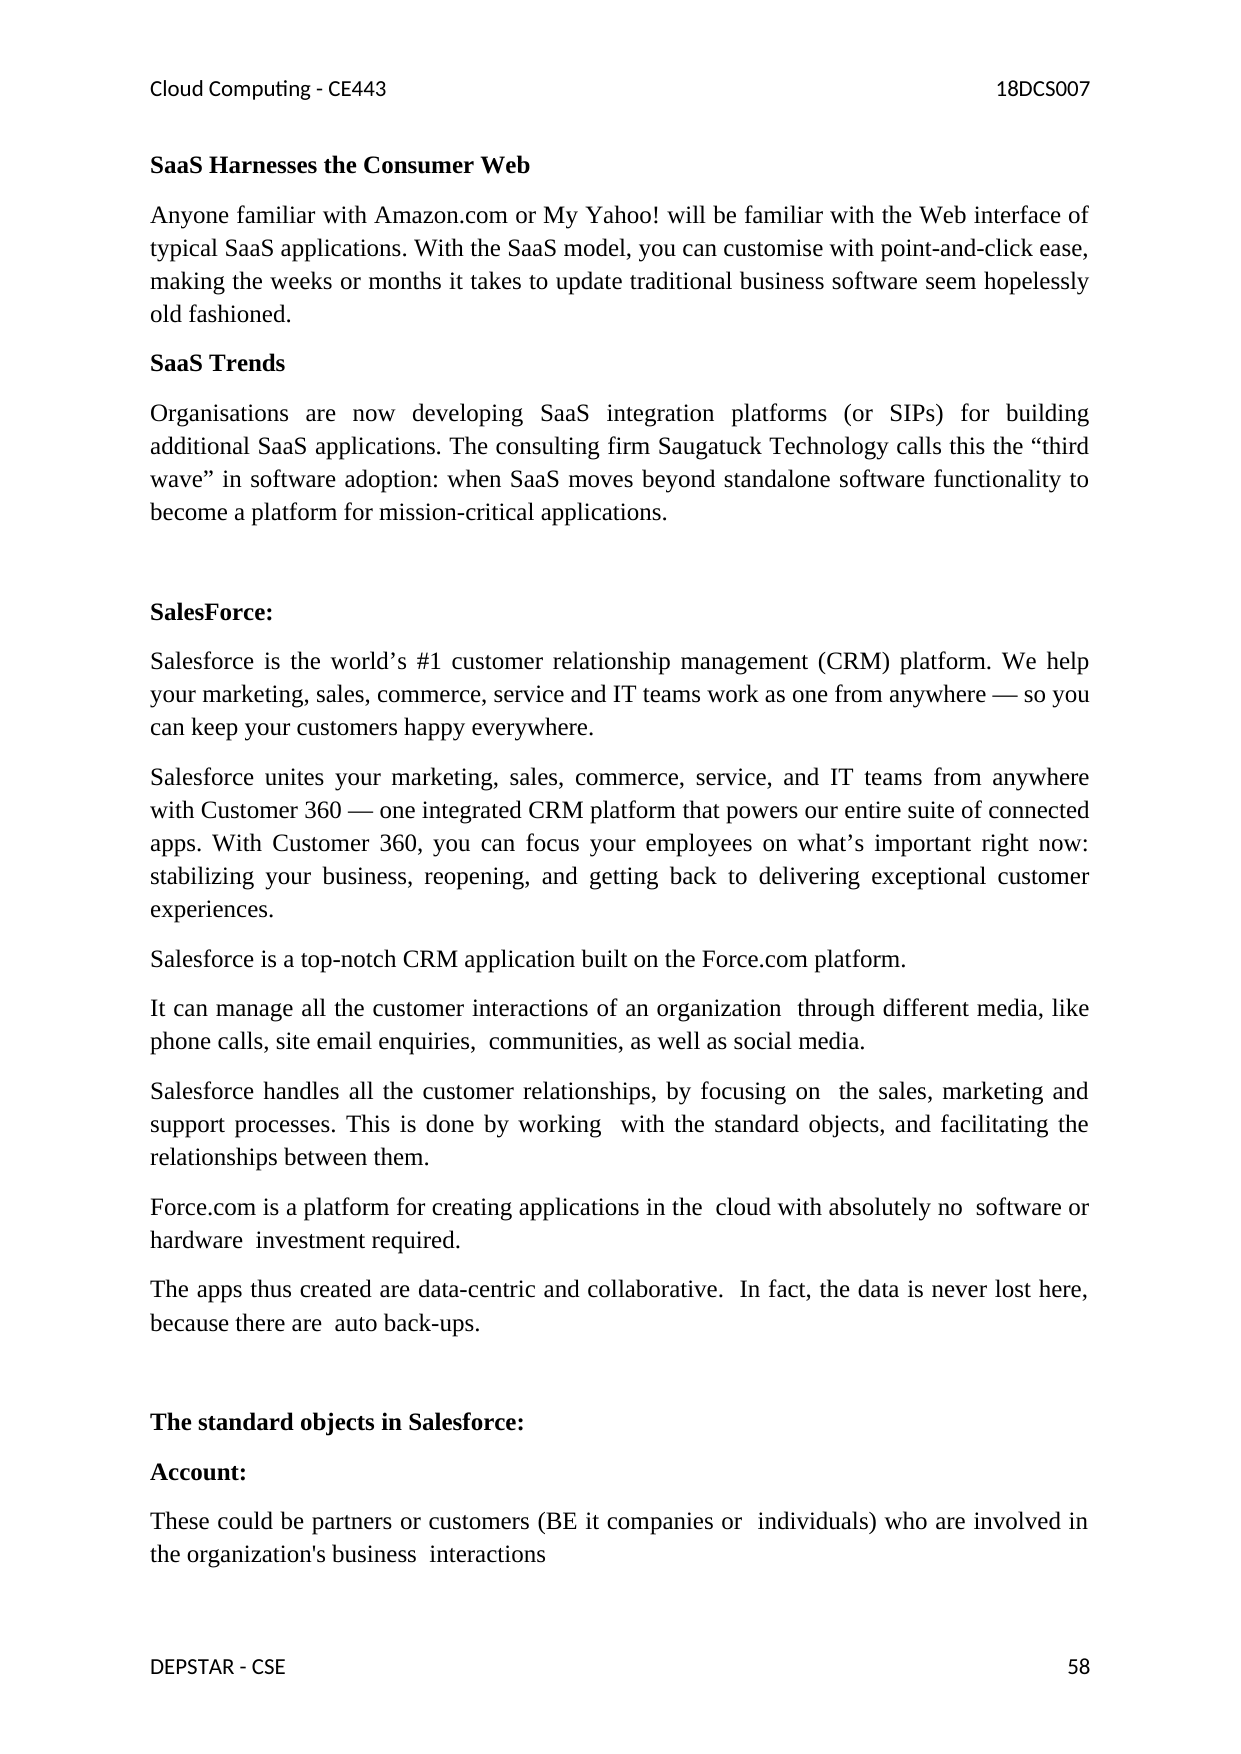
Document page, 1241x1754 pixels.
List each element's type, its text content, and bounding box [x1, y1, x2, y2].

text The standard objects in Salesforce: [150, 1407, 1090, 1436]
text Salesforce is a top-notch CRM application built on the Force.com platform. [150, 944, 1090, 972]
text It can manage all the customer interactions of an organization through different media, like phone calls, site email enquiries, communities, as well as social media. [150, 993, 1090, 1055]
text Force.com is a platform for creating applications in the cloud with absolutely no software or hardware investment required. [150, 1192, 1090, 1254]
text The apps thus created are data-centric and collaborative. In fact, the data is never lost here, because there are auto back-ups. [150, 1274, 1090, 1336]
text SaaS Trends [150, 348, 1090, 377]
text Account: [150, 1457, 1090, 1485]
text Anyone familiar with Amazon.com or My Yahoo! will be familiar with the Web interface of typical SaaS applications. With the SaaS model, you can customise with point-and-click ease, making the weeks or months it takes to update traditional business software seem hopelessly old fashioned. [150, 200, 1090, 327]
text Salesforce is the world’s #1 customer relationship management (CRM) platform. We help your marketing, sales, commerce, service and IT teams work as one from anywhere — so you can keep your customers happy everywhere. [150, 646, 1090, 741]
text SaaS Harnesses the Consumer Web [150, 150, 1090, 179]
text SalesForce: [150, 597, 1090, 625]
text Organisations are now developing SaaS integration platforms (or SIPs) for building additional SaaS applications. The consulting firm Saugatuck Technology calls this the “third wave” in software adoption: when SaaS moves beyond standalone software functionality to become a platform for mission-critical applications. [150, 398, 1090, 526]
text These could be partners or customers (BE it companies or individuals) who are involved in the organization's business interactions [150, 1506, 1090, 1568]
text Salesforce unites your marketing, sales, commerce, service, and IT teams from anywhere with Customer 360 — one integrated CRM platform that powers our entire suite of connected apps. With Customer 360, you can focus your employees on what’s important right now: stabilizing your business, reopening, and getting back to delivering exceptional customer experiences. [150, 762, 1090, 923]
text Salesforce handles all the customer relationships, by focusing on the sales, marketing and support processes. This is done by working with the standard objects, and facilitating the relationships between them. [150, 1076, 1090, 1171]
